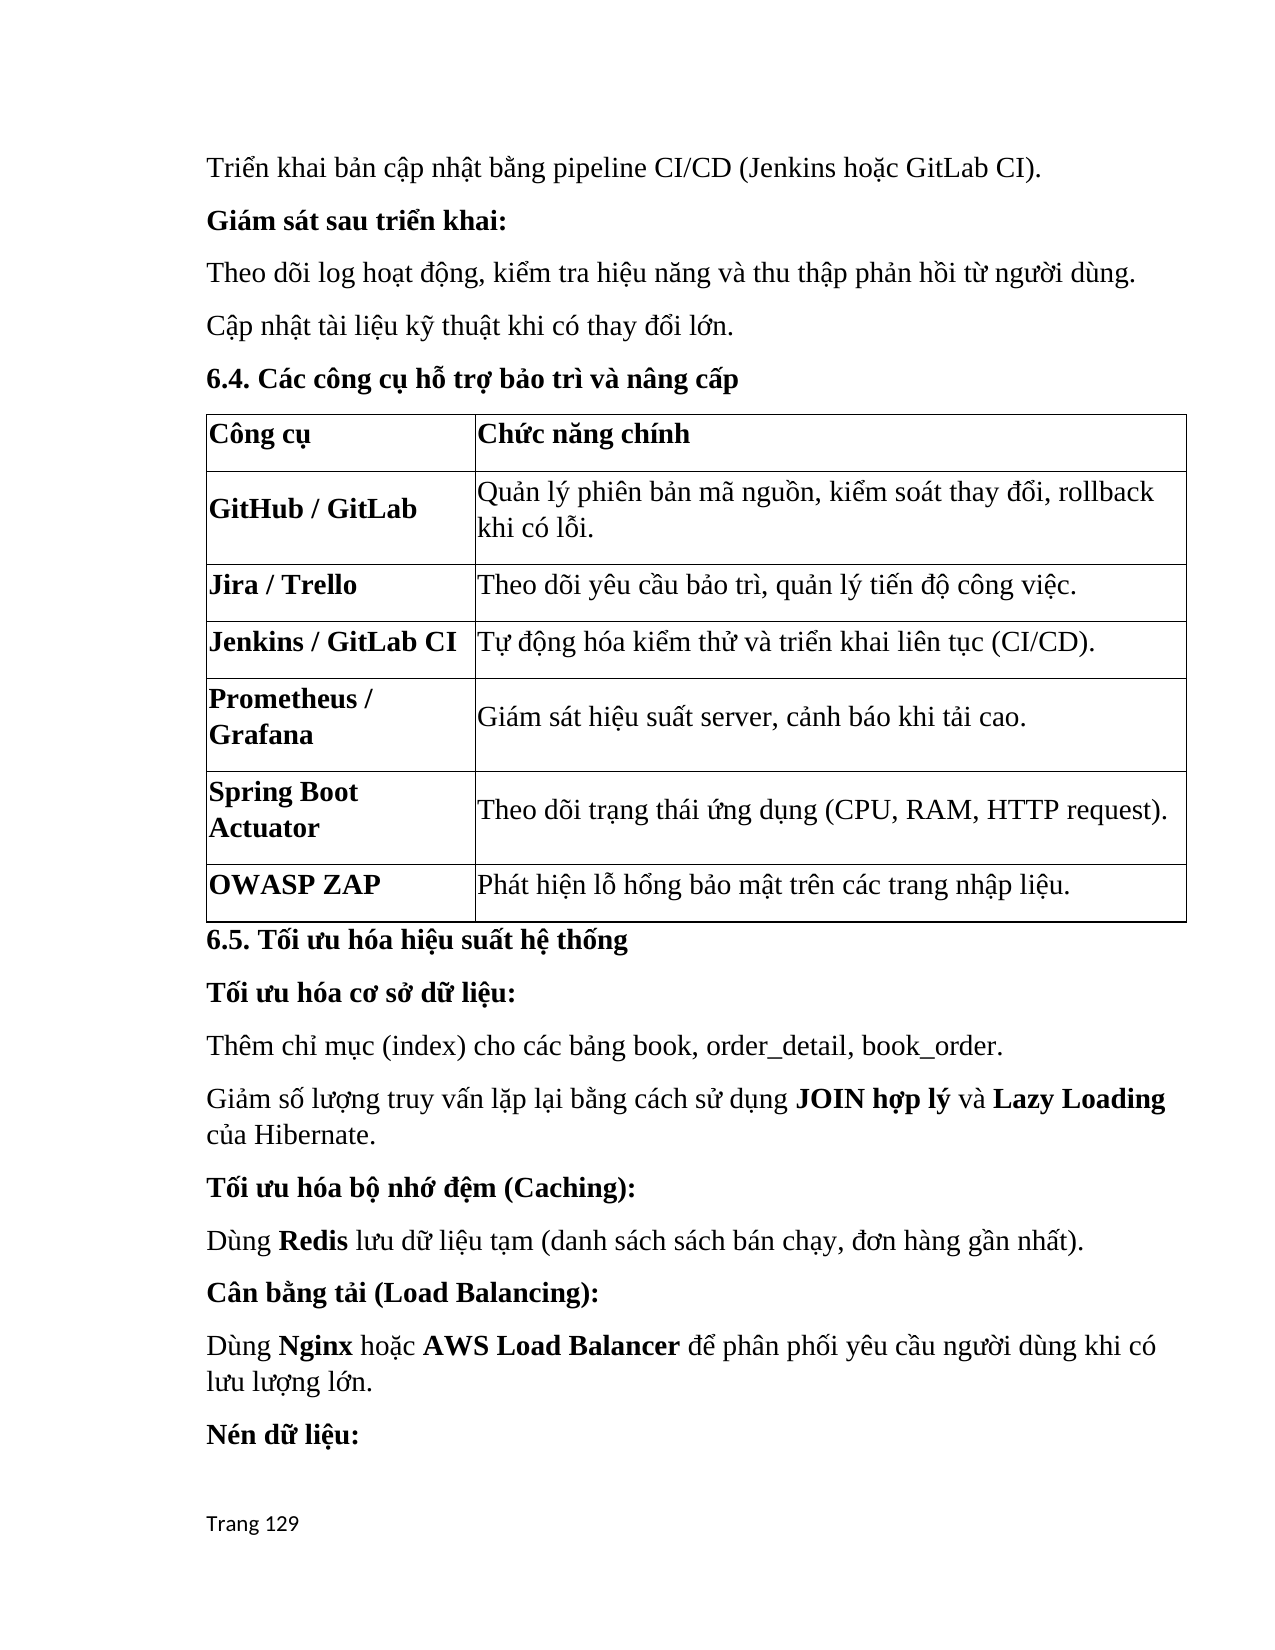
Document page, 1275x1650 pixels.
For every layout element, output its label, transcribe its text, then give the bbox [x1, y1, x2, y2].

text Tối ưu hóa cơ sở dữ liệu: [206, 975, 1187, 1009]
table_cell GitHub / GitLab [207, 472, 475, 564]
text Triển khai bản cập nhật bằng pipeline CI/CD (Jenkins hoặc GitLab CI). [206, 150, 1187, 183]
text Giám sát sau triển khai: [206, 203, 1187, 236]
table_cell Jenkins / GitLab CI [207, 622, 475, 678]
table_cell Theo dõi trạng thái ứng dụng (CPU, RAM, HTTP request). [476, 772, 1186, 864]
text Cân bằng tải (Load Balancing): [206, 1275, 1187, 1309]
table_cell Prometheus / Grafana [207, 679, 475, 771]
table_cell Spring Boot Actuator [207, 772, 475, 864]
text 6.4. Các công cụ hỗ trợ bảo trì và nâng cấp [206, 361, 1187, 395]
text Dùng Nginx hoặc AWS Load Balancer để phân phối yêu cầu người dùng khi có lưu lượng lớn. [206, 1328, 1187, 1398]
text Dùng Redis lưu dữ liệu tạm (danh sách sách bán chạy, đơn hàng gần nhất). [206, 1223, 1187, 1256]
text Giảm số lượng truy vấn lặp lại bằng cách sử dụng JOIN hợp lý và Lazy Loading của Hibernate. [206, 1081, 1187, 1151]
table_cell Quản lý phiên bản mã nguồn, kiểm soát thay đổi, rollback khi có lỗi. [476, 472, 1186, 564]
text Thêm chỉ mục (index) cho các bảng book, order_detail, book_order. [206, 1028, 1187, 1062]
table_cell Jira / Trello [207, 565, 475, 621]
text Nén dữ liệu: [206, 1417, 1187, 1451]
table_header Công cụ [207, 415, 475, 471]
text Cập nhật tài liệu kỹ thuật khi có thay đổi lớn. [206, 308, 1187, 342]
table_cell Giám sát hiệu suất server, cảnh báo khi tải cao. [476, 679, 1186, 771]
table_cell Tự động hóa kiểm thử và triển khai liên tục (CI/CD). [476, 622, 1186, 678]
table_cell Phát hiện lỗ hổng bảo mật trên các trang nhập liệu. [476, 865, 1186, 921]
table_cell OWASP ZAP [207, 865, 475, 921]
table_cell Theo dõi yêu cầu bảo trì, quản lý tiến độ công việc. [476, 565, 1186, 621]
table_header Chức năng chính [476, 415, 1186, 471]
text Tối ưu hóa bộ nhớ đệm (Caching): [206, 1170, 1187, 1203]
text 6.5. Tối ưu hóa hiệu suất hệ thống [206, 923, 1187, 956]
text Theo dõi log hoạt động, kiểm tra hiệu năng và thu thập phản hồi từ người dùng. [206, 256, 1187, 289]
